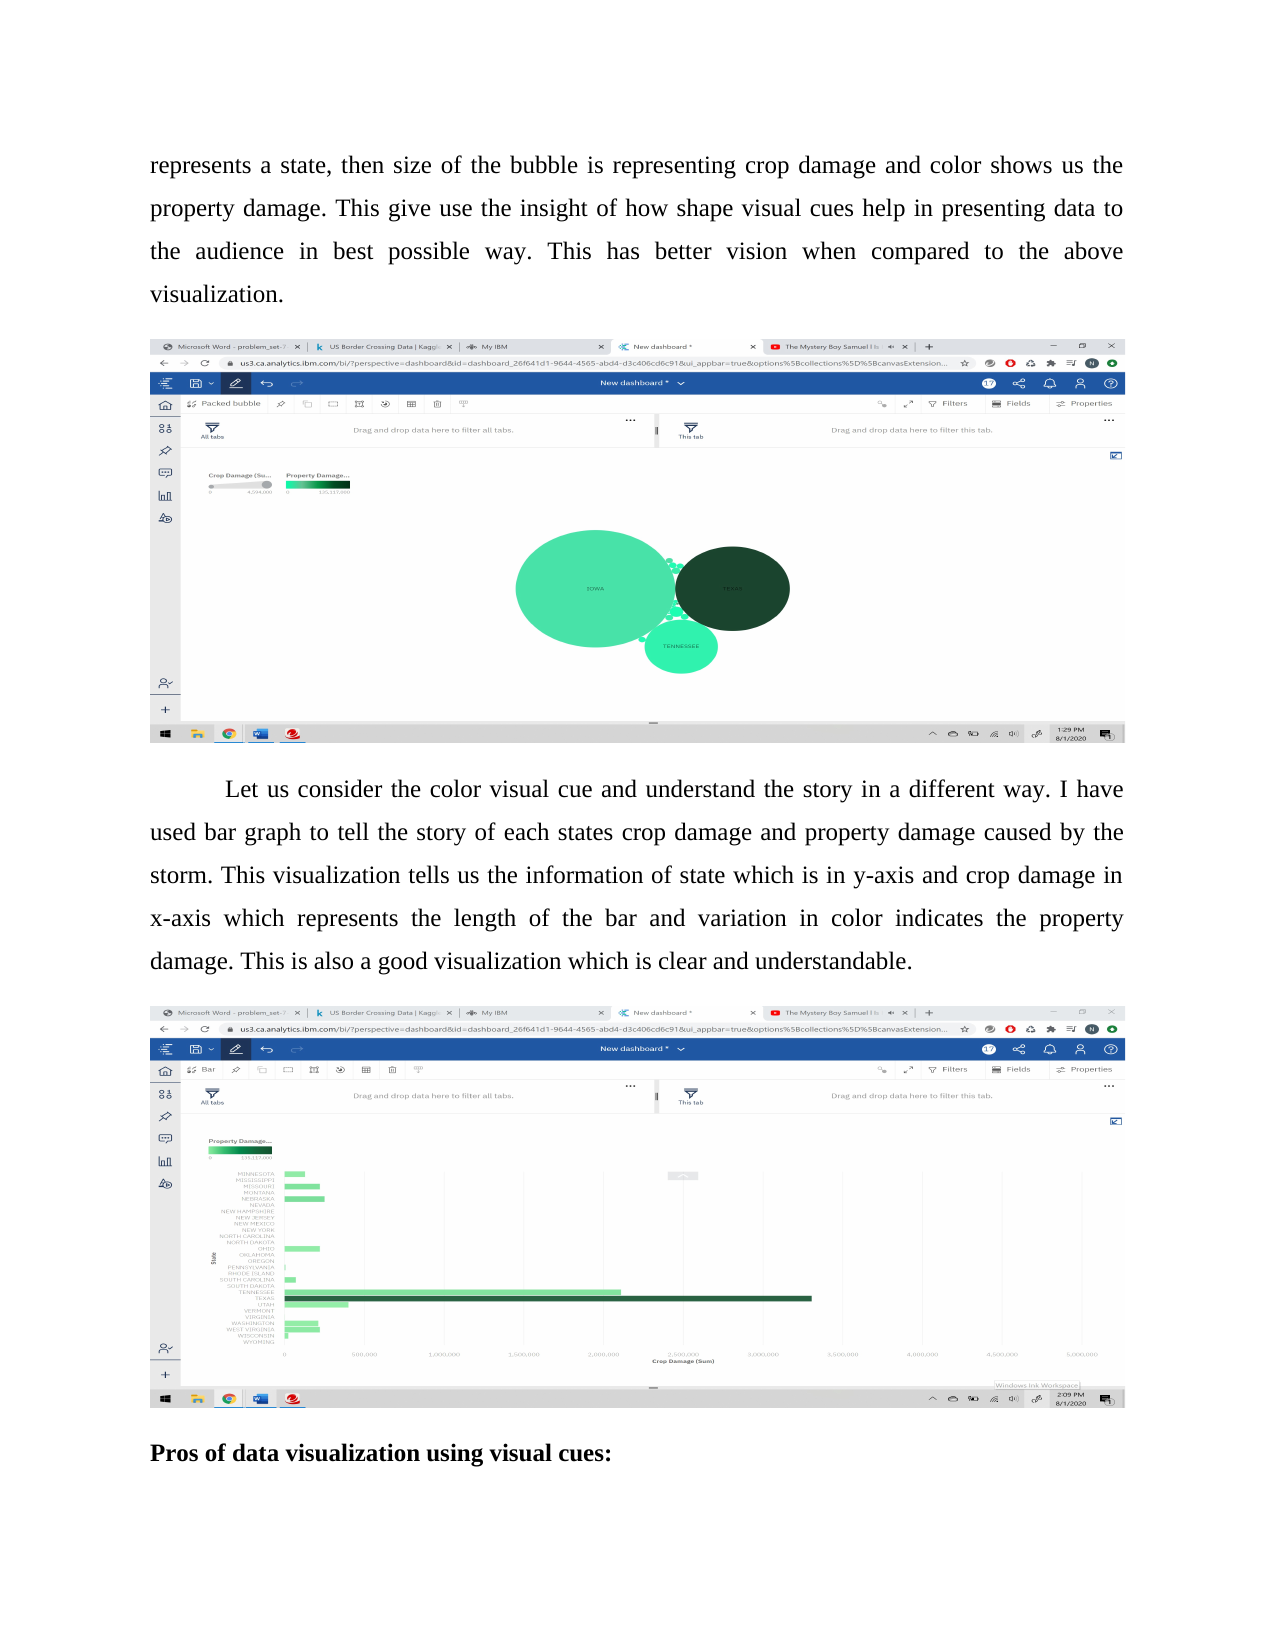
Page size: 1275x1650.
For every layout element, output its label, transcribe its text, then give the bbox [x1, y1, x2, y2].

text Let us consider the color visual cue and understand the story in a different way. I have used bar graph to tell the story of each states crop damage and property damage caused by the storm. This visualization tells us the information of state which is in y-axis and crop damage in x-axis which represents the length of the bar and variation in color indicates the property damage. This is also a good visualization which is clear and understandable. [150, 774, 1125, 975]
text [150, 150, 1125, 308]
text Pros of data visualization using visual cues: [150, 1438, 1125, 1467]
picture [150, 339, 1125, 743]
picture [150, 1006, 1125, 1408]
